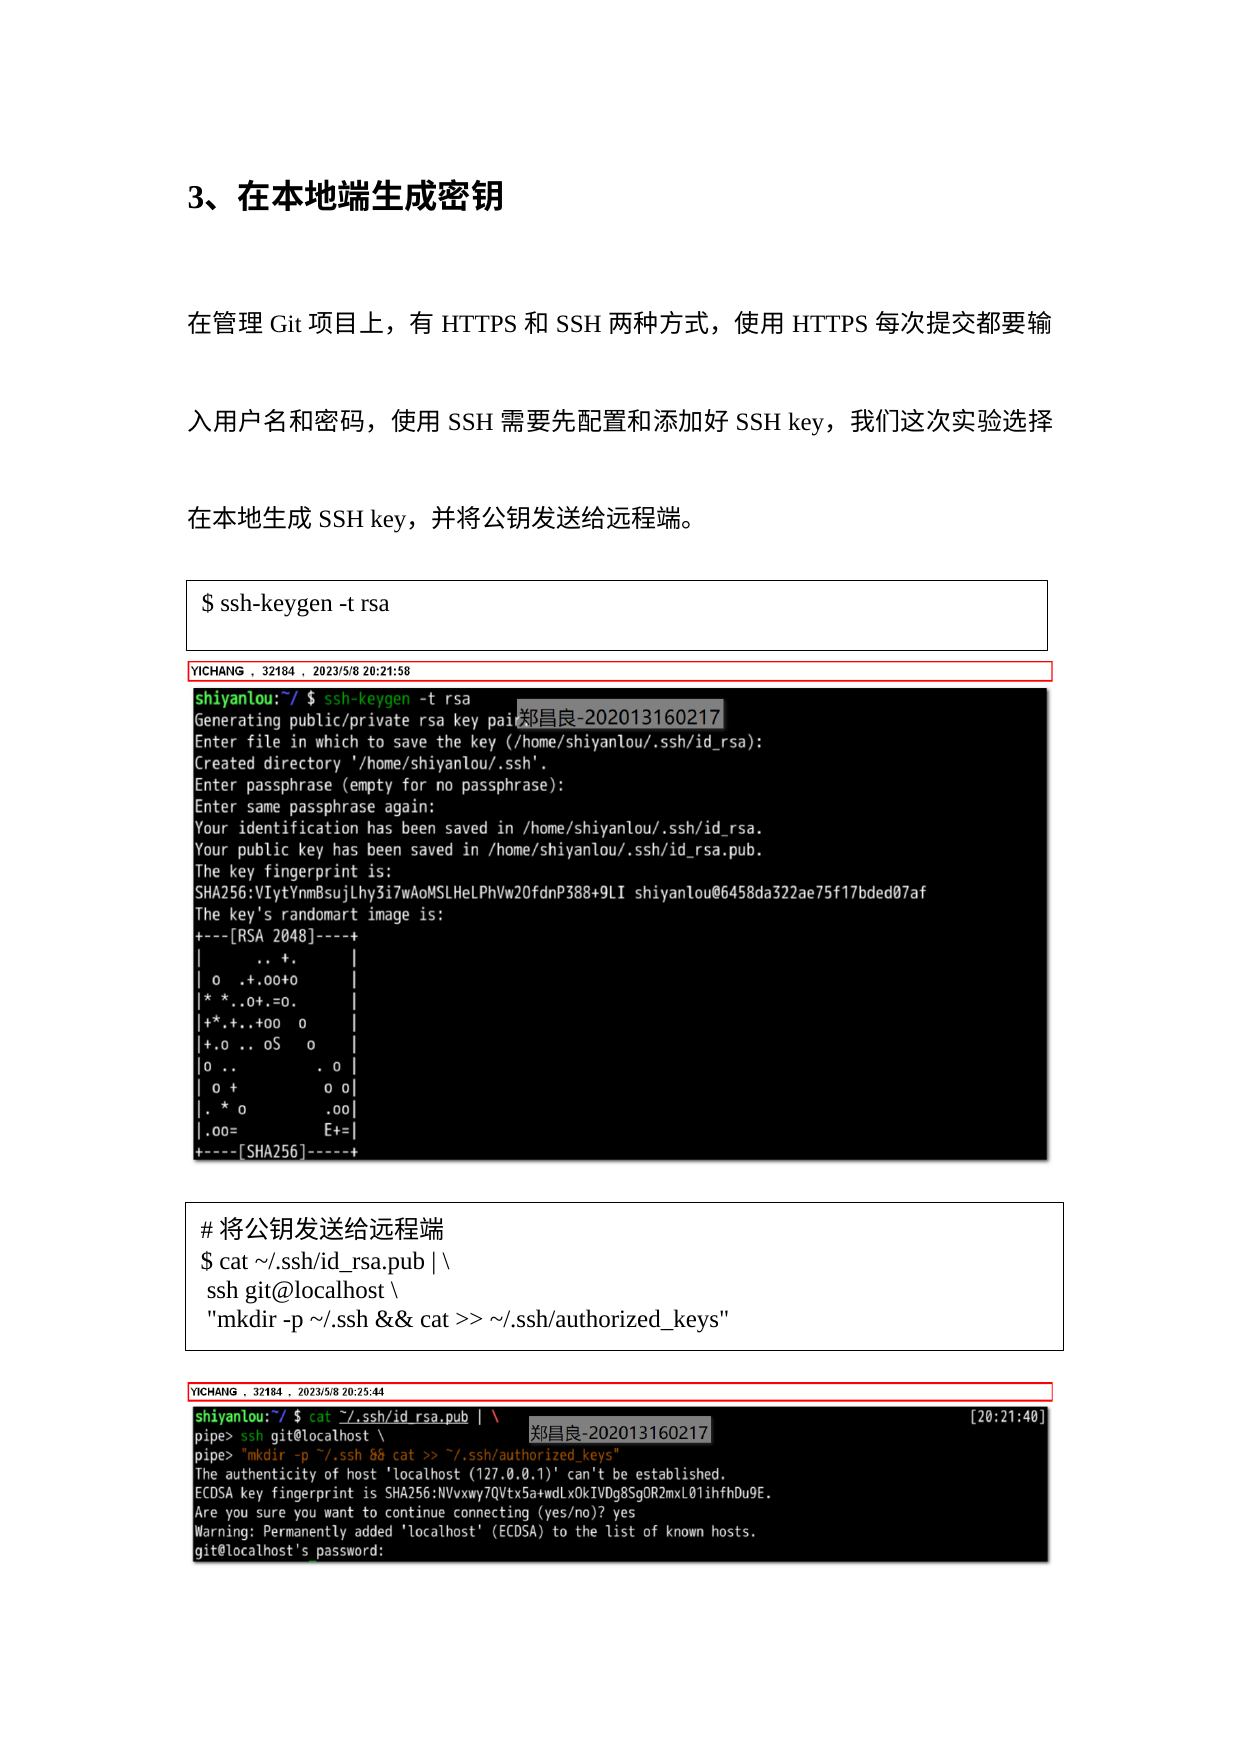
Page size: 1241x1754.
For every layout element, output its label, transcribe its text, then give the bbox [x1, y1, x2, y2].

picture [187, 661, 1053, 1166]
picture [187, 1382, 1053, 1567]
text 在管理 Git 项目上，有 HTTPS 和 SSH 两种方式，使用 HTTPS 每次提交都要输入用户名和密码，使用 SSH 需要先配置和添加好 SSH key，我们这次实验选择在本地生成 SSH key，并将公钥发送给远程端。 [187, 289, 1053, 549]
subtitle 3、在本地端生成密钥 [187, 162, 1053, 227]
